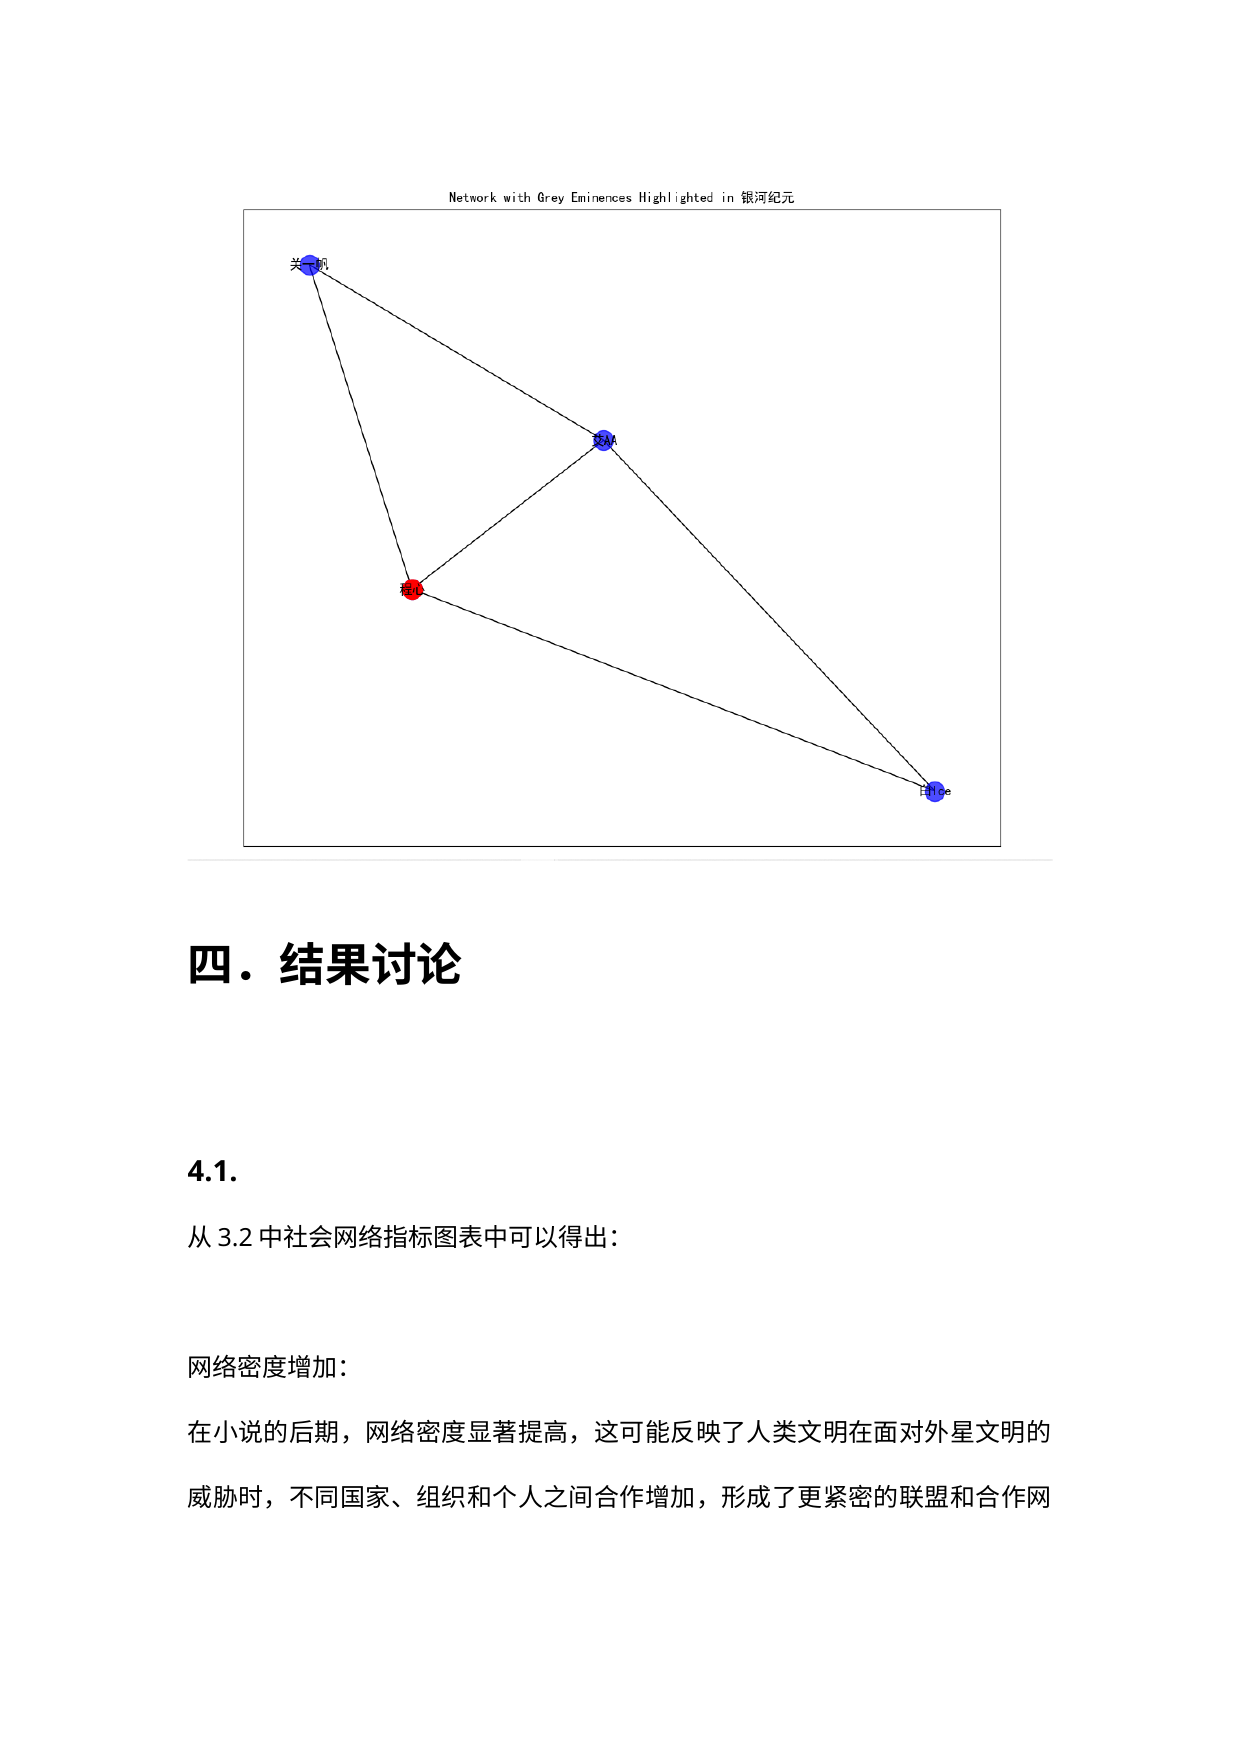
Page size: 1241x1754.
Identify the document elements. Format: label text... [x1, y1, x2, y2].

text 4.1. [187, 1138, 1053, 1203]
text 网络密度增加： [187, 1333, 1053, 1398]
picture [187, 162, 1053, 861]
text 从3.2中社会网络指标图表中可以得出： [187, 1203, 1053, 1268]
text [187, 1398, 1053, 1528]
subtitle 四．结果讨论 [187, 912, 1053, 1010]
